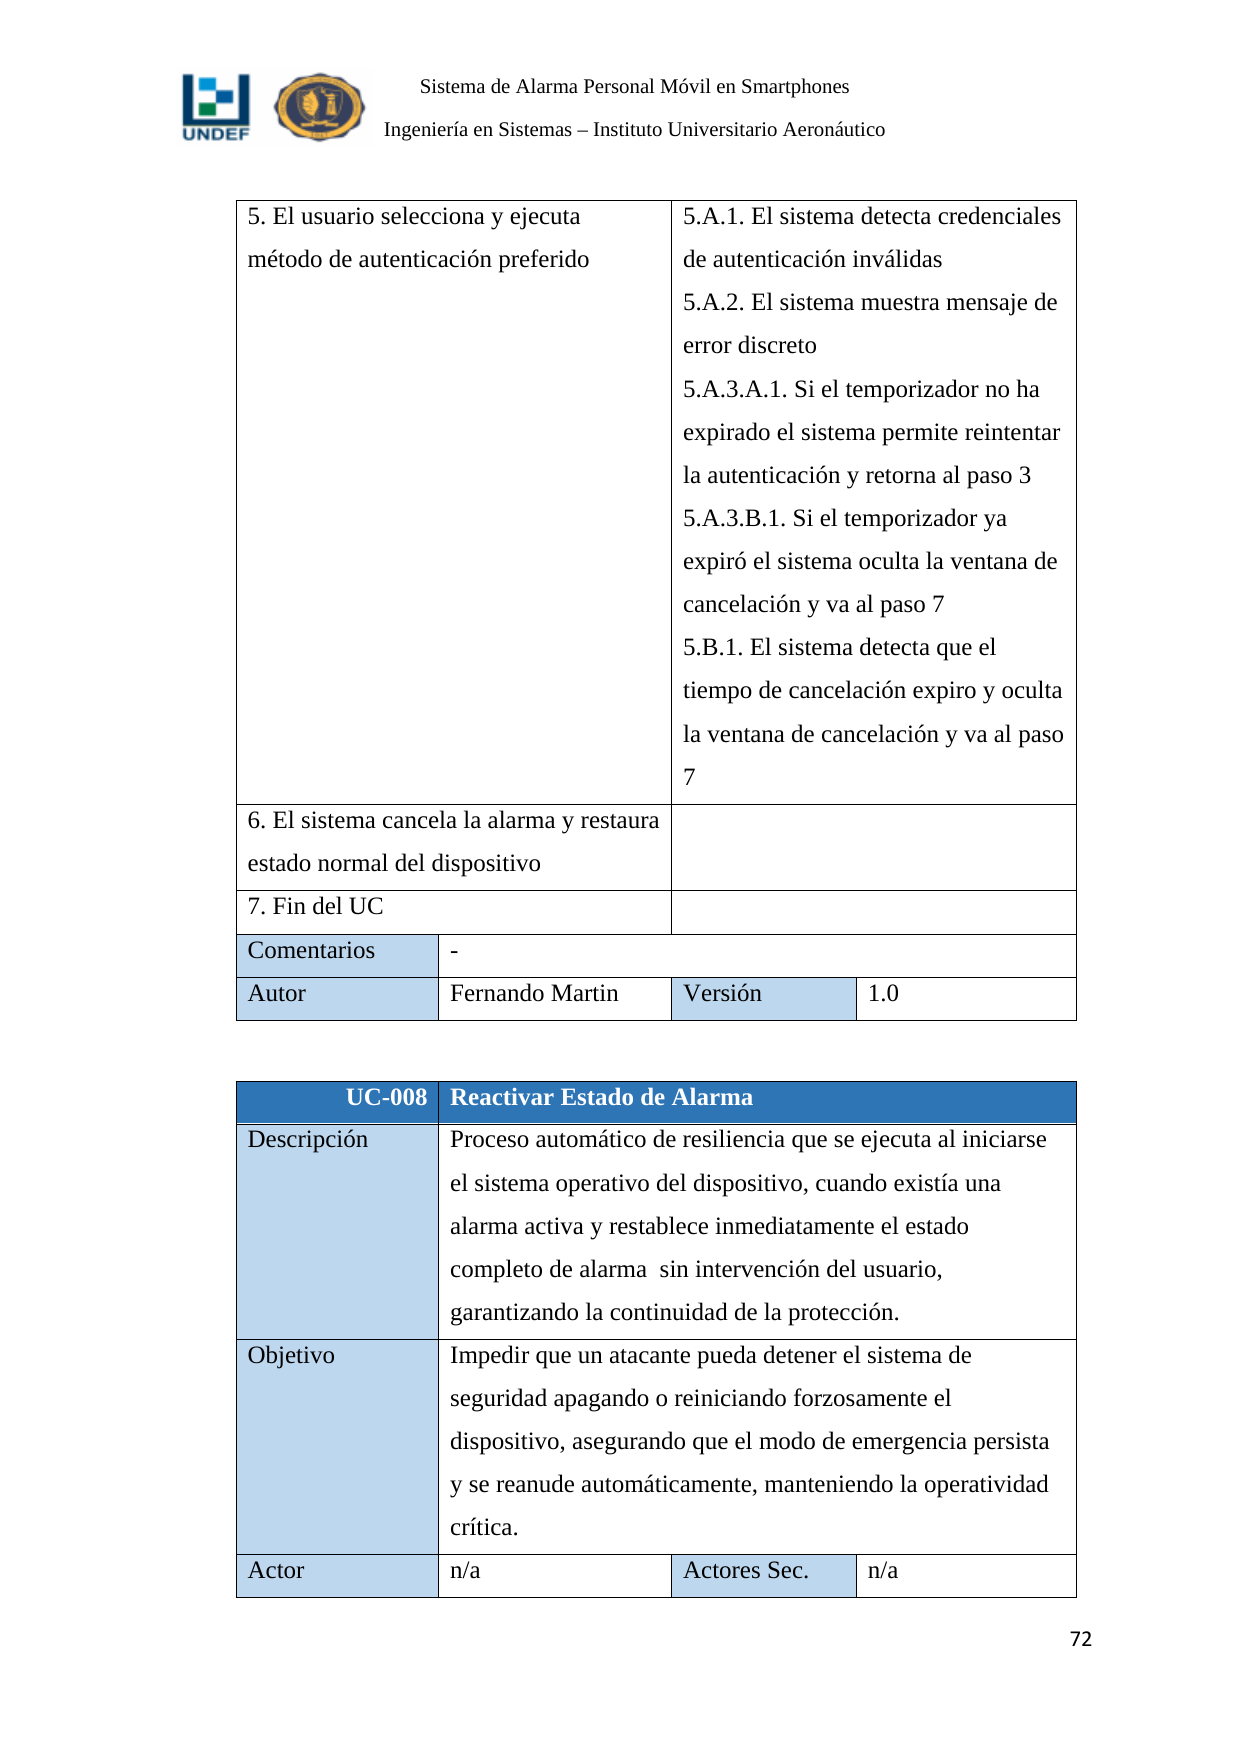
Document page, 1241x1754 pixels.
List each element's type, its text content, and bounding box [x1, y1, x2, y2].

table_cell 1.0 [857, 978, 1076, 1020]
picture [177, 68, 373, 147]
table_cell Actor [237, 1555, 438, 1597]
table_cell Objetivo [237, 1340, 438, 1554]
table_header UC-008 [237, 1082, 438, 1123]
table_cell Proceso automático de resiliencia que se ejecuta al iniciarse el sistema operativo del dispositivo, cuando existía una alarma activa y restablece inmediatamente el estado completo de alarma sin intervención del usuario, garantizando la continuidad de la protección. [439, 1125, 1076, 1339]
table_cell 5.A.1. El sistema detecta credenciales de autenticación inválidas 5.A.2. El sistema muestra mensaje de error discreto 5.A.3.A.1. Si el temporizador no ha expirado el sistema permite reintentar la autenticación y retorna al paso 3 5.A.3.B.1. Si el temporizador ya expiró el sistema oculta la ventana de cancelación y va al paso 7 5.B.1. El sistema detecta que el tiempo de cancelación expiro y oculta la ventana de cancelación y va al paso 7 [672, 201, 1076, 804]
table_cell n/a [439, 1555, 671, 1597]
table_cell Impedir que un atacante pueda detener el sistema de seguridad apagando o reiniciando forzosamente el dispositivo, asegurando que el modo de emergencia persista y se reanude automáticamente, manteniendo la operatividad crítica. [439, 1340, 1076, 1554]
table_cell Comentarios [237, 935, 438, 977]
table_cell [672, 805, 1076, 890]
table_cell 5. El usuario selecciona y ejecuta método de autenticación preferido [237, 201, 671, 804]
table_cell Autor [237, 978, 438, 1020]
table_cell 7. Fin del UC [237, 891, 671, 934]
table_cell 6. El sistema cancela la alarma y restaura estado normal del dispositivo [237, 805, 671, 890]
table_cell Versión [672, 978, 856, 1020]
table_header Reactivar Estado de Alarma [439, 1082, 1076, 1123]
table_cell n/a [857, 1555, 1076, 1597]
table_cell - [439, 935, 1076, 977]
table_cell [672, 891, 1076, 934]
table_cell Descripción [237, 1125, 438, 1339]
table_cell Fernando Martin [439, 978, 671, 1020]
table_cell Actores Sec. [672, 1555, 856, 1597]
